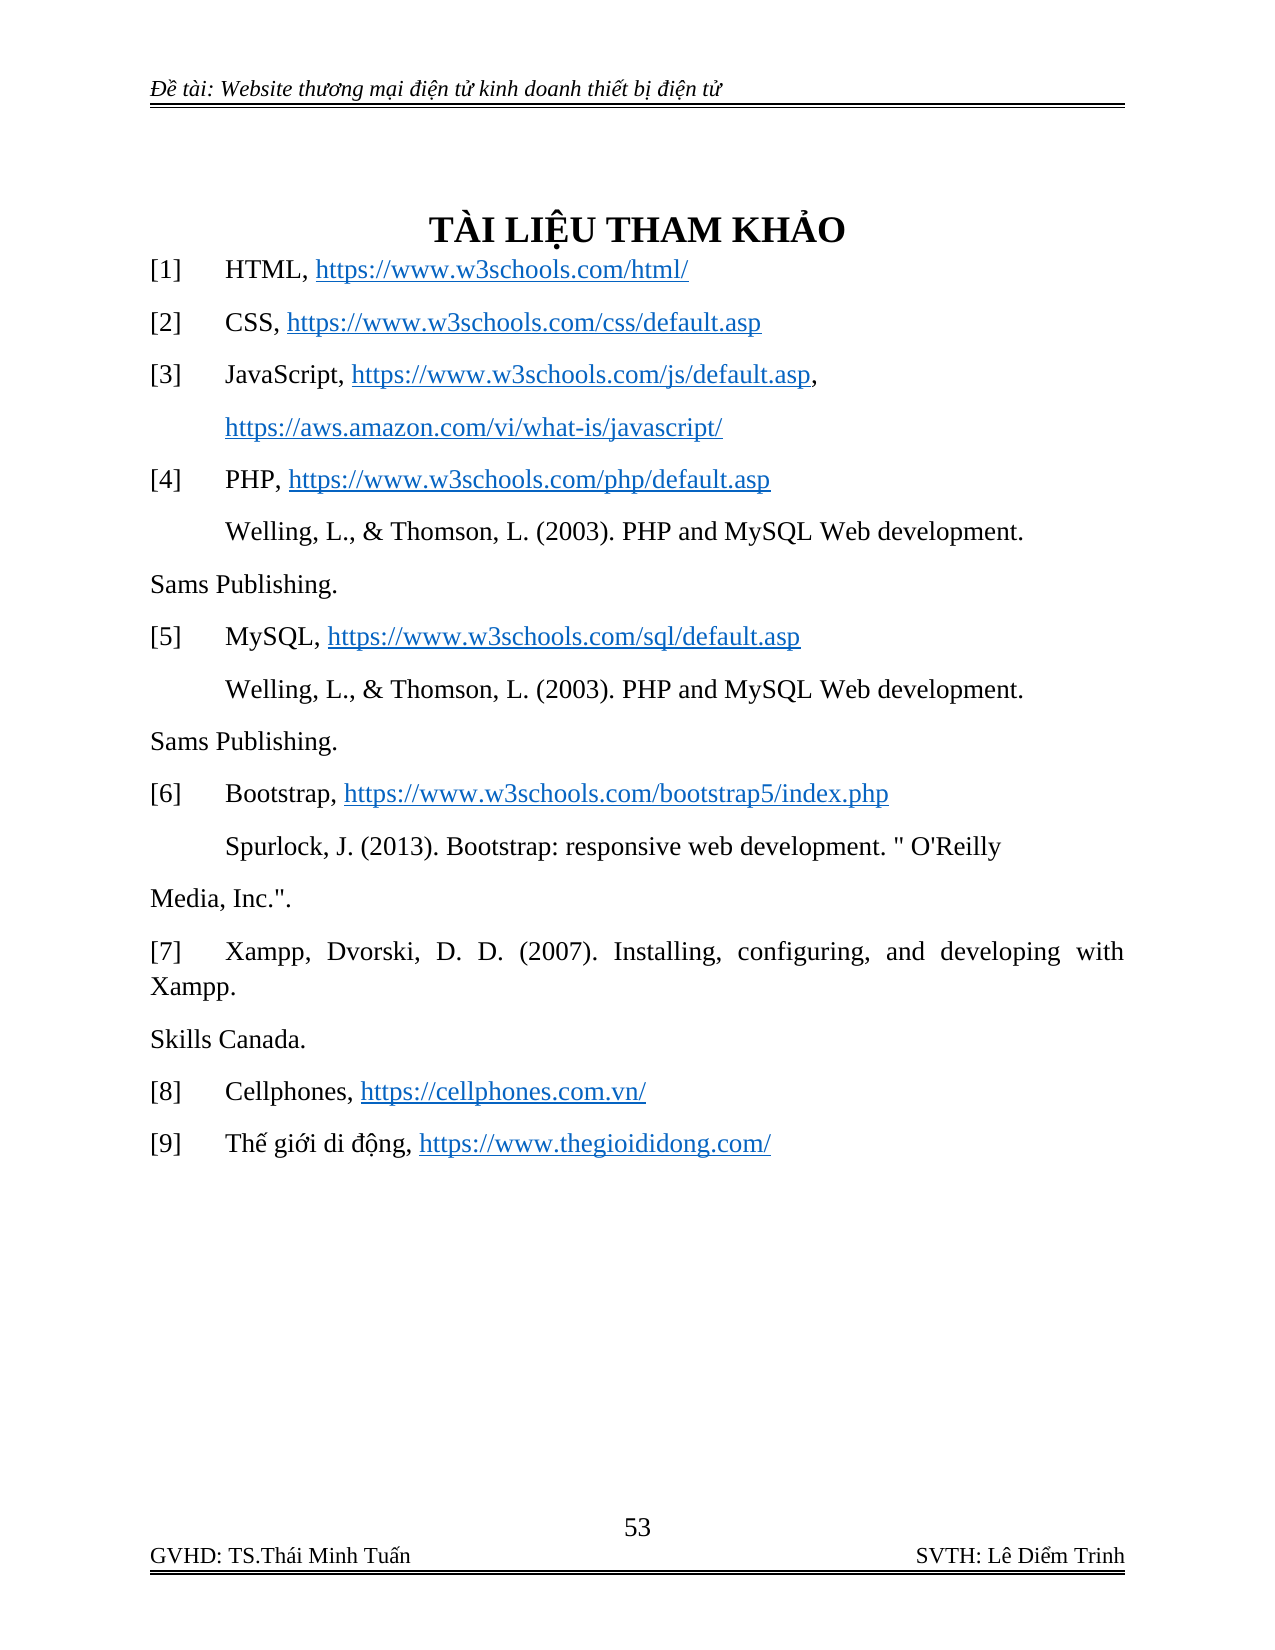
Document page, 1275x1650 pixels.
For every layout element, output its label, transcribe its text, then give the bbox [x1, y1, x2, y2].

text Skills Canada. [150, 1023, 1125, 1054]
text https://aws.amazon.com/vi/what-is/javascript/ [150, 411, 1125, 442]
text Welling, L., & Thomson, L. (2003). PHP and MySQL Web development. [150, 673, 1125, 704]
text Welling, L., & Thomson, L. (2003). PHP and MySQL Web development. [150, 516, 1125, 547]
text [8] Cellphones, https://cellphones.com.vn/ [150, 1075, 1125, 1106]
text [6] Bootstrap, https://www.w3schools.com/bootstrap5/index.php [150, 777, 1125, 809]
text [7] Xampp, Dvorski, D. D. (2007). Installing, configuring, and developing with Xampp. [150, 935, 1125, 1002]
text [4] PHP, https://www.w3schools.com/php/default.asp [150, 463, 1125, 494]
text [9] Thế giới di động, https://www.thegioididong.com/ [150, 1128, 1125, 1159]
text [5] MySQL, https://www.w3schools.com/sql/default.asp [150, 620, 1125, 651]
subtitle TÀI LIỆU THAM KHẢO [150, 208, 1125, 251]
text [2] CSS, https://www.w3schools.com/css/default.asp [150, 306, 1125, 337]
text Media, Inc.". [150, 882, 1125, 913]
text [1] HTML, https://www.w3schools.com/html/ [150, 253, 1125, 285]
text Sams Publishing. [150, 568, 1125, 599]
text Spurlock, J. (2013). Bootstrap: responsive web development. " O'Reilly [150, 830, 1125, 861]
text Sams Publishing. [150, 725, 1125, 756]
text [3] JavaScript, https://www.w3schools.com/js/default.asp, [150, 358, 1125, 389]
